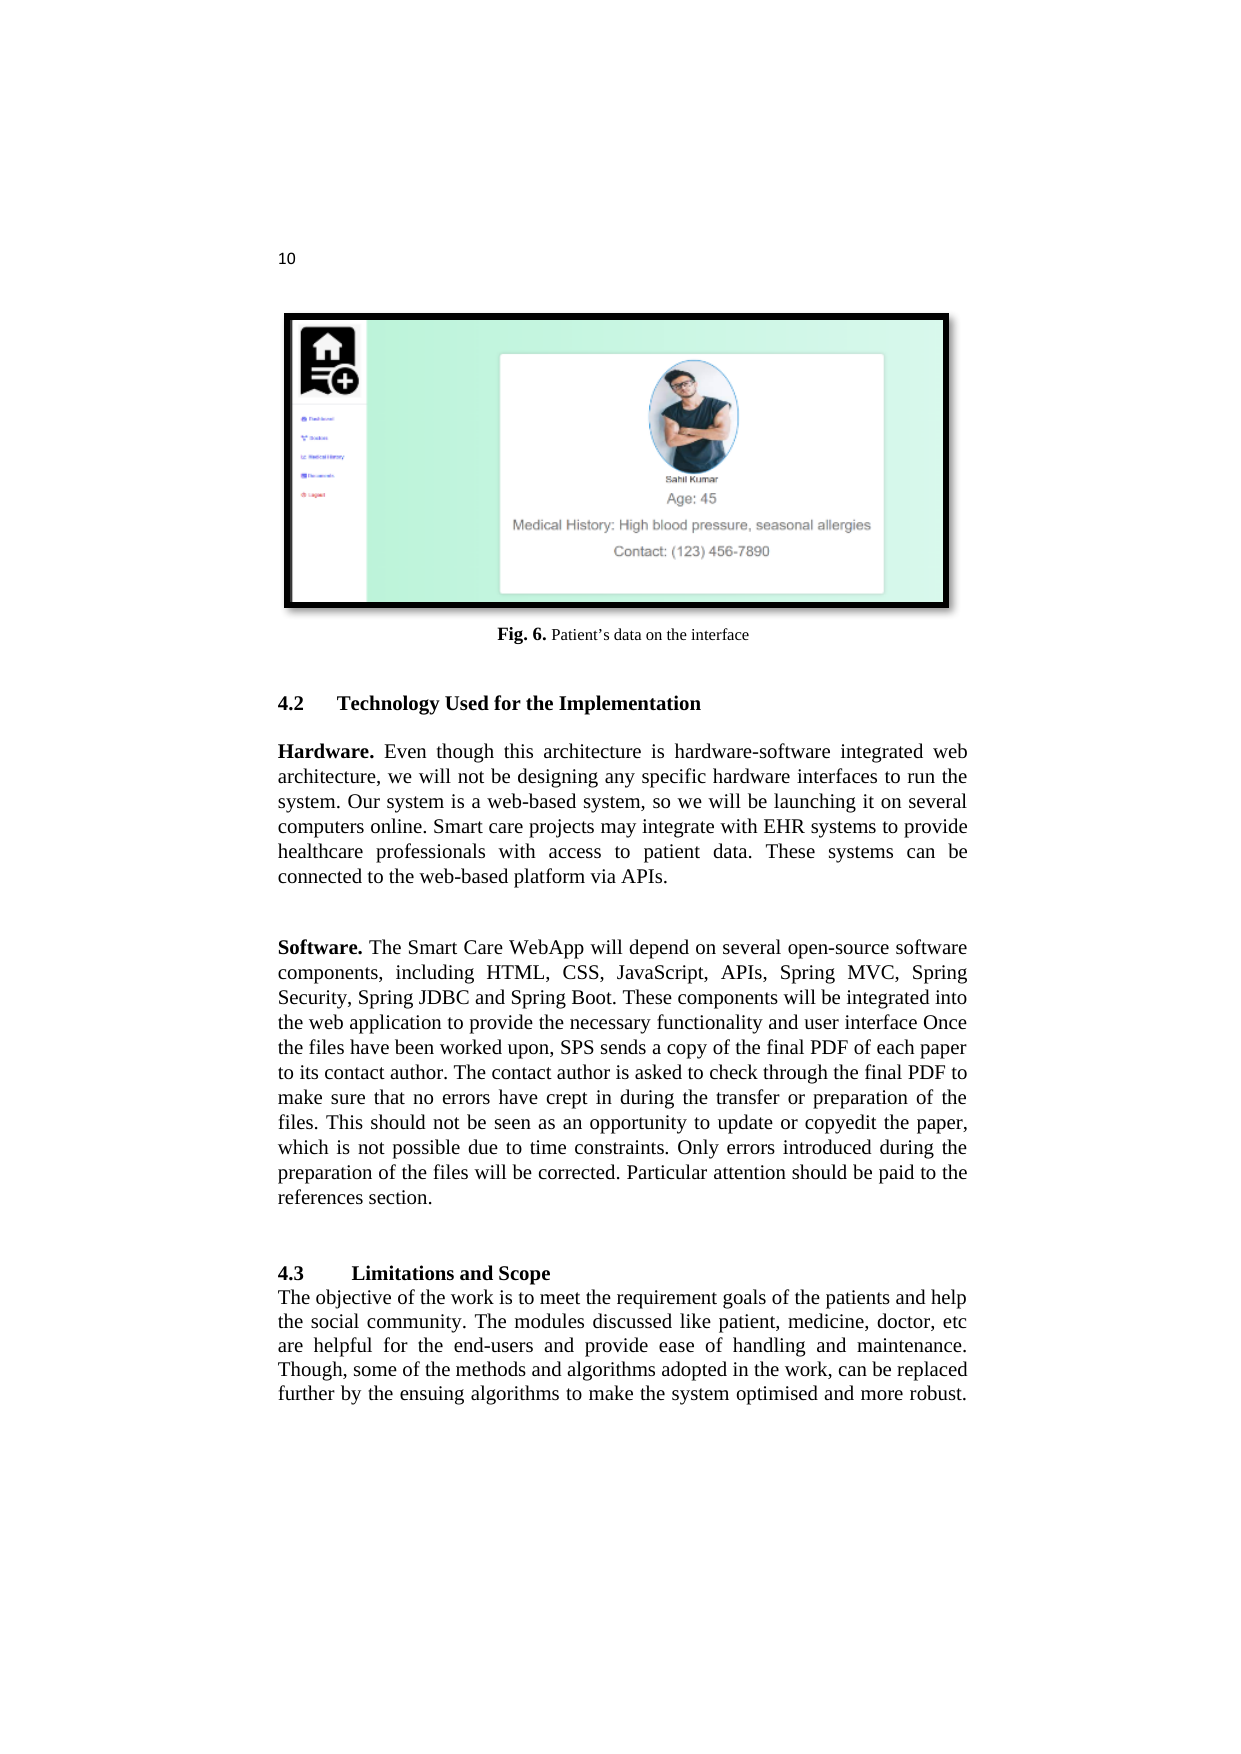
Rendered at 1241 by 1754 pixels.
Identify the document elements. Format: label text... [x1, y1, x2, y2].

text 4.2 Technology Used for the Implementation [278, 690, 968, 715]
text Hardware. Even though this architecture is hardware-software integrated web architecture, we will not be designing any specific hardware interfaces to run the system. Our system is a web-based system, so we will be launching it on several computers online. Smart care projects may integrate with EHR systems to provide healthcare professionals with access to patient data. These systems can be connected to the web-based platform via APIs. [278, 738, 968, 888]
text Software. The Smart Care WebApp will depend on several open-source software components, including HTML, CSS, JavaScript, APIs, Spring MVC, Spring Security, Spring JDBC and Spring Boot. These components will be integrated into the web application to provide the necessary functionality and user interface Once the files have been worked upon, SPS sends a copy of the final PDF of each paper to its contact author. The contact author is asked to check through the final PDF to make sure that no errors have crept in during the transfer or preparation of the files. This should not be seen as an opportunity to update or copyedit the paper, which is not possible due to time constraints. Only errors introduced during the preparation of the files will be corrected. Particular attention should be paid to the references section. [278, 934, 968, 1209]
text 4.3 Limitations and Scope [278, 1261, 968, 1285]
picture [290, 320, 943, 602]
text Fig. 6. Patient’s data on the interface [278, 623, 968, 644]
